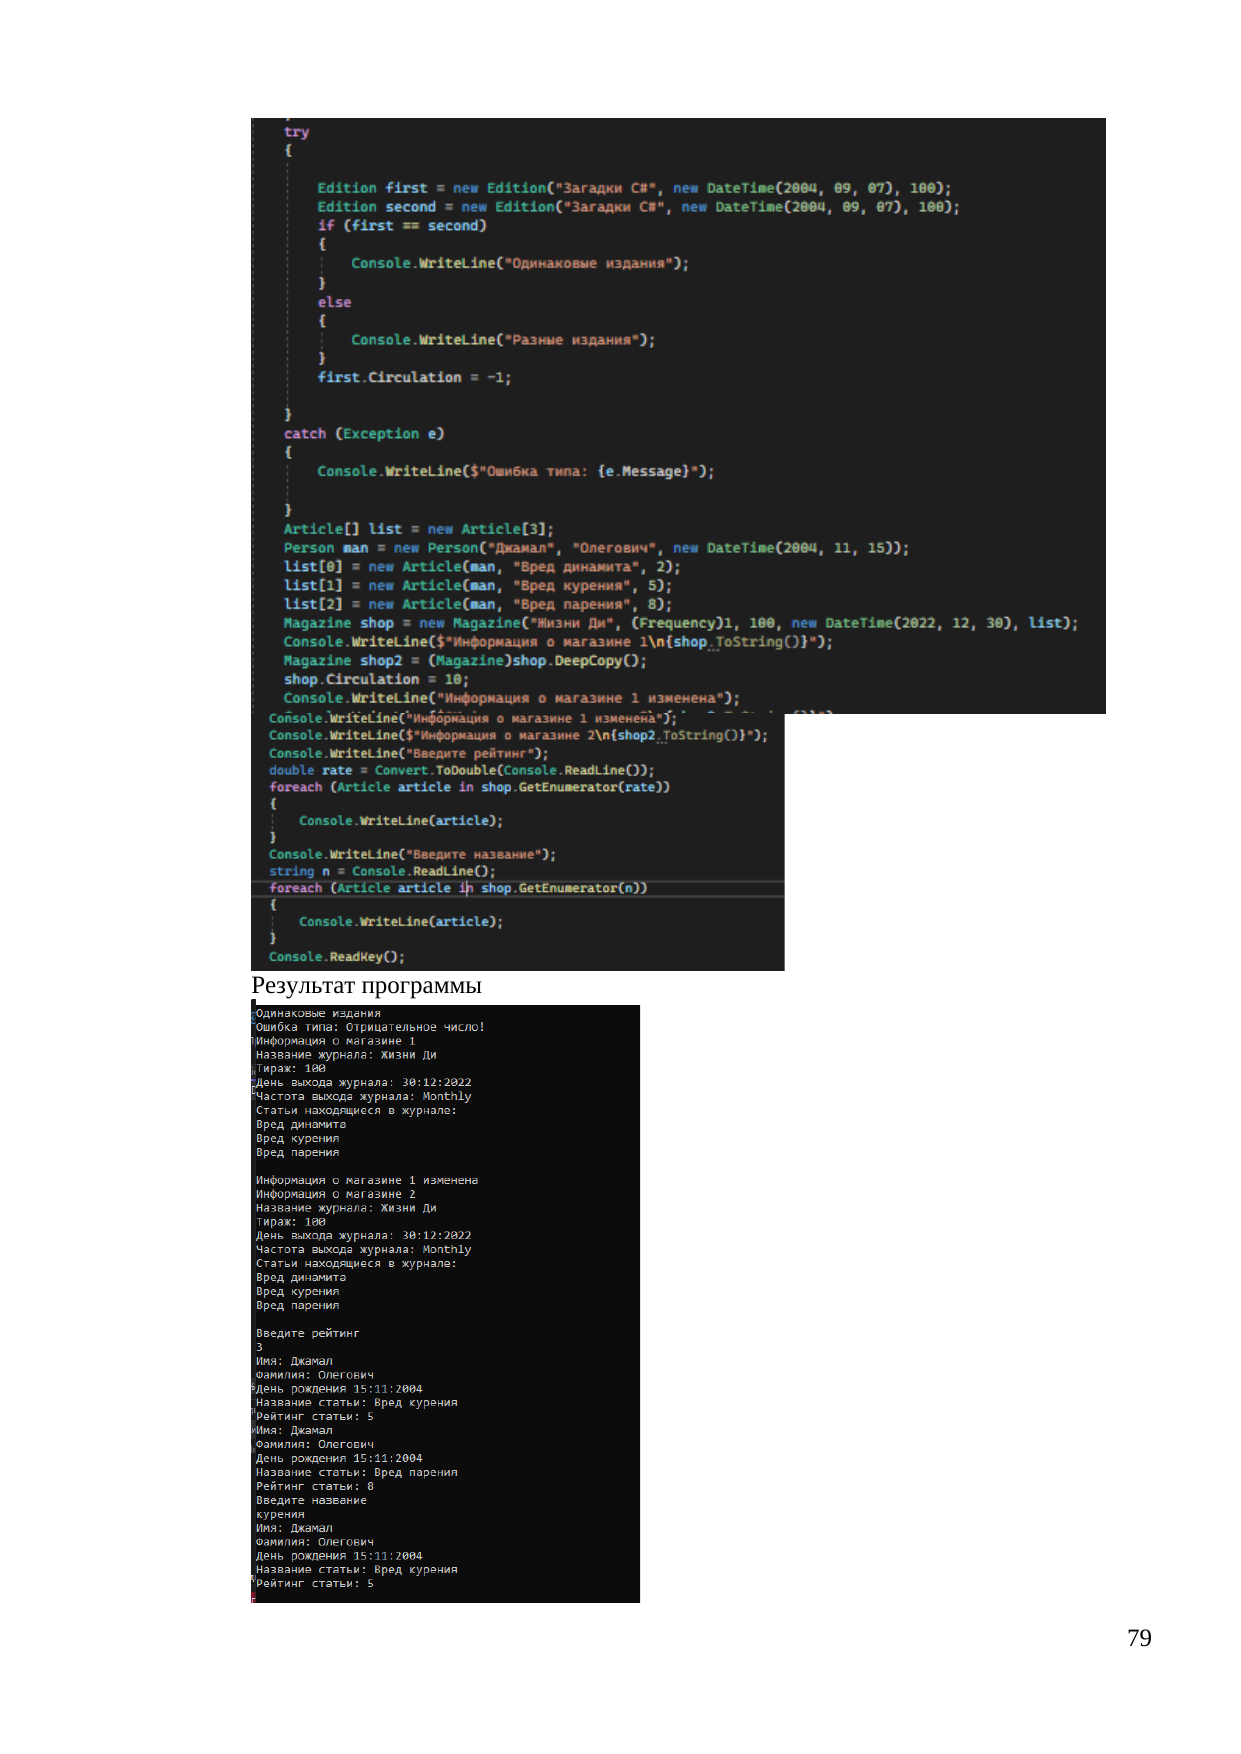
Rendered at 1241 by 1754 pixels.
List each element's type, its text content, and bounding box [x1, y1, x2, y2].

picture [251, 118, 1106, 971]
text Результат программы [177, 971, 1152, 999]
picture [251, 999, 641, 1603]
